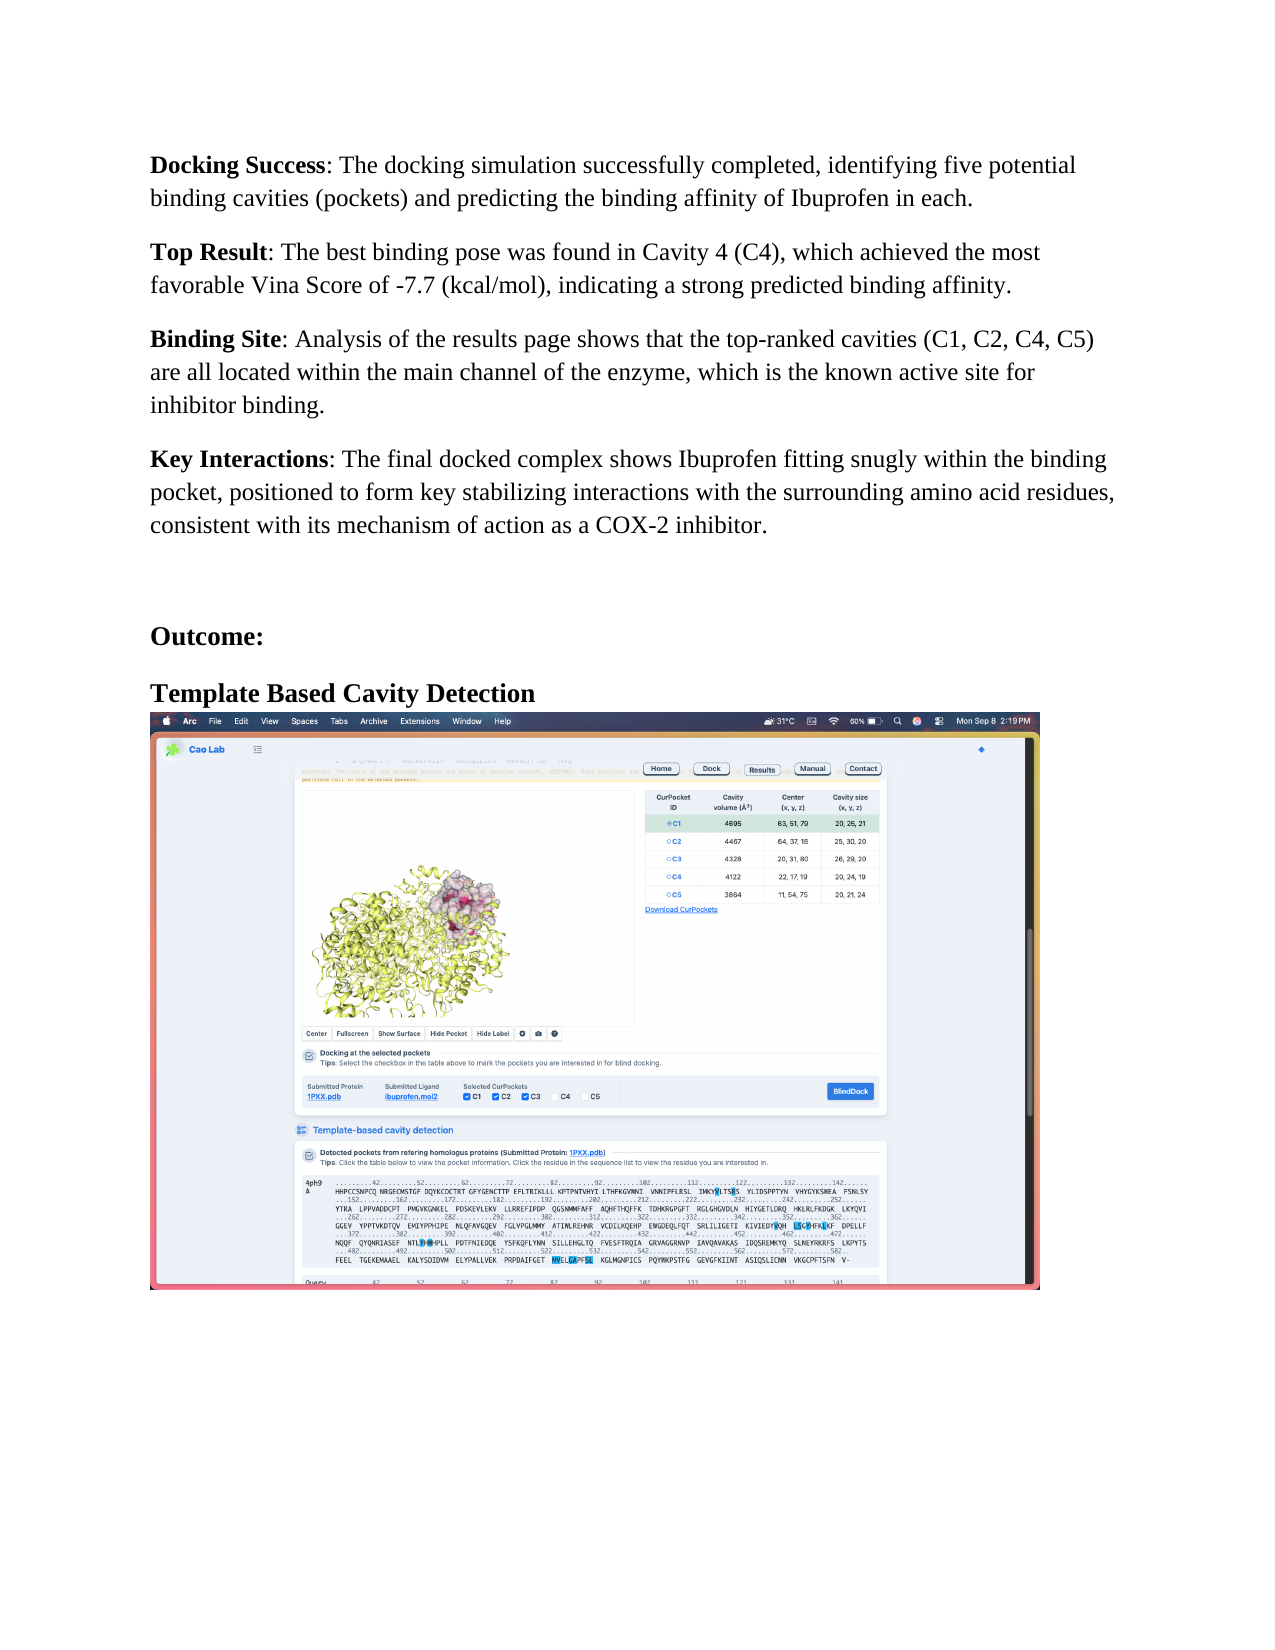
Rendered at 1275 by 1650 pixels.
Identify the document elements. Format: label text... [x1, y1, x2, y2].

text Docking Success: The docking simulation successfully completed, identifying five potential binding cavities (pockets) and predicting the binding affinity of Ibuprofen in each. [150, 150, 1125, 212]
text Outcome: [150, 620, 1125, 651]
picture [150, 712, 1040, 1290]
text Top Result: The best binding pose was found in Cavity 4 (C4), which achieved the most favorable Vina Score of -7.7 (kcal/mol), indicating a strong predicted binding affinity. [150, 237, 1125, 299]
text Key Interactions: The final docked complex shows Ibuprofen fitting snugly within the binding pocket, positioned to form key stabilizing interactions with the surrounding amino acid residues, consistent with its mechanism of action as a COX-2 inhibitor. [150, 444, 1125, 538]
text Binding Site: Analysis of the results page shows that the top-ranked cavities (C1, C2, C4, C5) are all located within the main channel of the enzyme, which is the known active site for inhibitor binding. [150, 324, 1125, 418]
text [150, 677, 1125, 1289]
